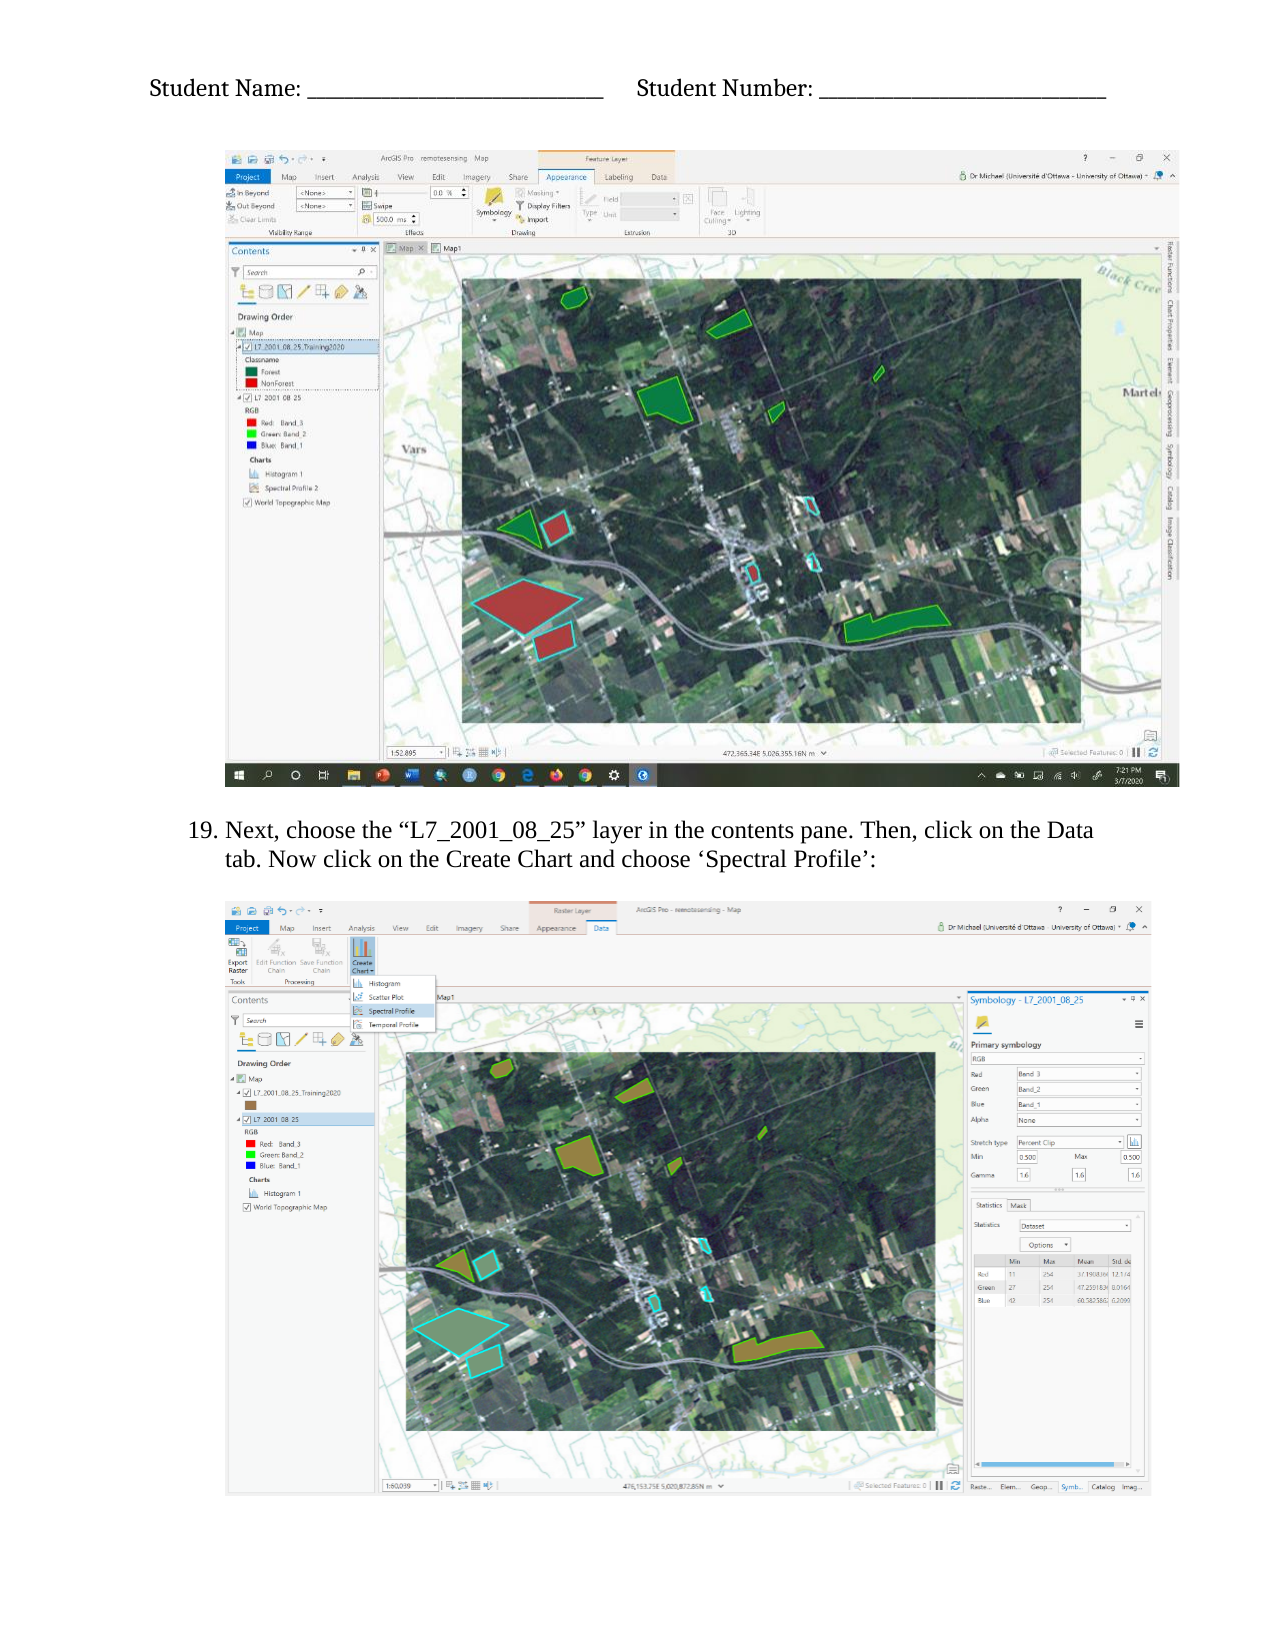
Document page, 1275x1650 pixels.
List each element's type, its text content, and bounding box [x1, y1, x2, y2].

list Next, choose the “L7_2001_08_25” layer in the contents pane. Then, click on the Data tab. Now click on the Create Chart and choose ‘Spectral Profile’: [187, 815, 1125, 872]
picture [225, 150, 1180, 787]
picture [225, 901, 1152, 1496]
